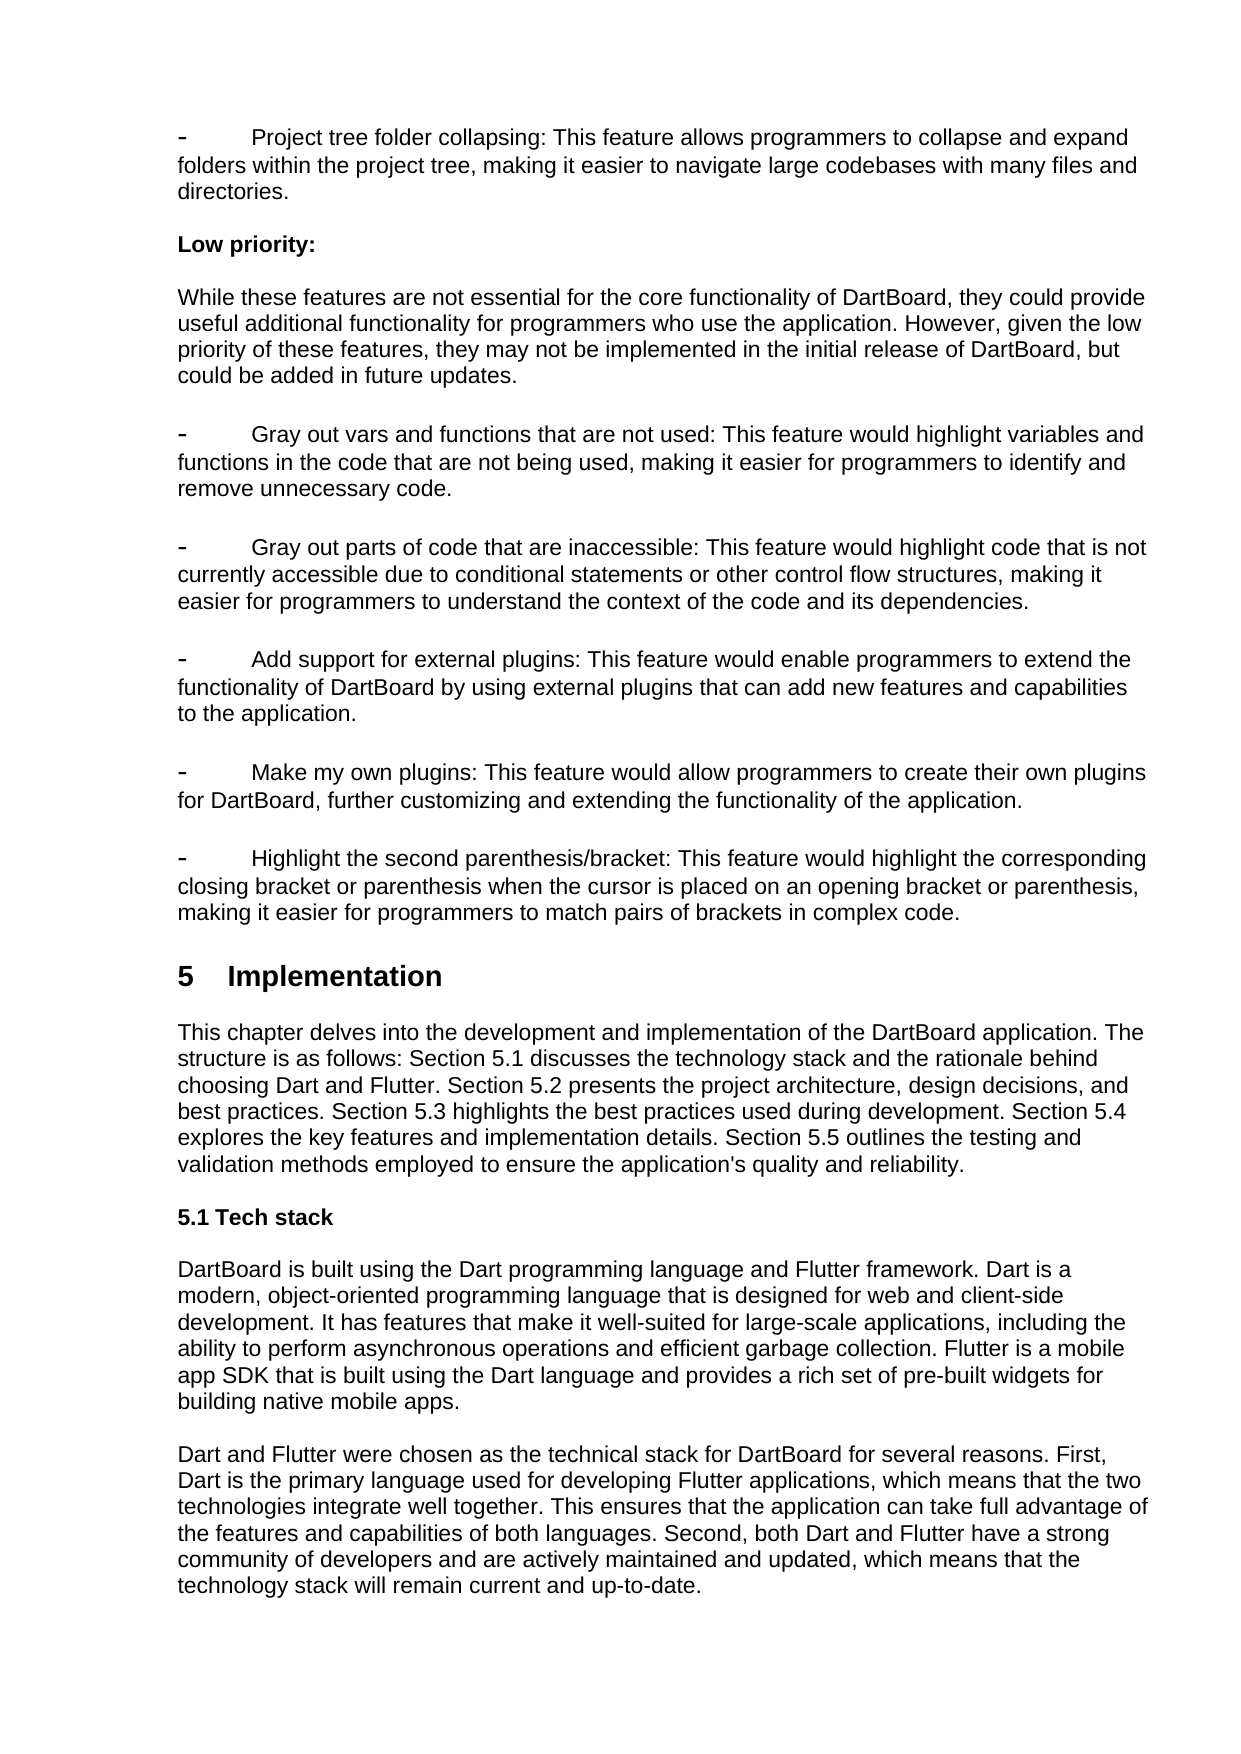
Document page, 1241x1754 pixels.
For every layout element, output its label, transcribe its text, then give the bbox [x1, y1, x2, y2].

text DartBoard is built using the Dart programming language and Flutter framework. Dart is a modern, object-oriented programming language that is designed for web and client-side development. It has features that make it well-suited for large-scale applications, including the ability to perform asynchronous operations and efficient garbage collection. Flutter is a mobile app SDK that is built using the Dart language and provides a rich set of pre-built widgets for building native mobile apps. [177, 1256, 1152, 1414]
text Dart and Flutter were chosen as the technical stack for DartBoard for several reasons. First, Dart is the primary language used for developing Flutter applications, which means that the two technologies integrate well together. This ensures that the application can take full advantage of the features and capabilities of both languages. Second, both Dart and Flutter have a strong community of developers and are actively maintained and updated, which means that the technology stack will remain current and up-to-date. [177, 1441, 1152, 1599]
list Add support for external plugins: This feature would enable programmers to extend the functionality of DartBoard by using external plugins that can add new features and capabilities to the application. [177, 640, 1152, 727]
list Gray out vars and functions that are not used: This feature would highlight variables and functions in the code that are not being used, making it easier for programmers to identify and remove unnecessary code. [177, 415, 1152, 501]
list Highlight the second parenthesis/bracket: This feature would highlight the corresponding closing bracket or parenthesis when the cursor is placed on an opening bracket or parenthesis, making it easier for programmers to match pairs of brackets in complex code. [177, 839, 1152, 926]
text Low priority: [177, 231, 1152, 257]
list Make my own plugins: This feature would allow programmers to create their own plugins for DartBoard, further customizing and extending the functionality of the application. [177, 753, 1152, 813]
list Implementation [177, 959, 1152, 993]
list Gray out parts of code that are inaccessible: This feature would highlight code that is not currently accessible due to conditional statements or other control flow structures, making it easier for programmers to understand the context of the code and its dependencies. [177, 528, 1152, 614]
text While these features are not essential for the core functionality of DartBoard, they could provide useful additional functionality for programmers who use the application. However, given the low priority of these features, they may not be implemented in the initial release of DartBoard, but could be added in future updates. [177, 283, 1152, 389]
list Tech stack [177, 1203, 1152, 1230]
list Project tree folder collapsing: This feature allows programmers to collapse and expand folders within the project tree, making it easier to navigate large codebases with many files and directories. [177, 118, 1152, 204]
text This chapter delves into the development and implementation of the DartBoard application. The structure is as follows: Section 5.1 discusses the technology stack and the rationale behind choosing Dart and Flutter. Section 5.2 presents the project architecture, design decisions, and best practices. Section 5.3 highlights the best practices used during development. Section 5.4 explores the key features and implementation details. Section 5.5 outlines the testing and validation methods employed to ensure the application's quality and reliability. [177, 1019, 1152, 1177]
